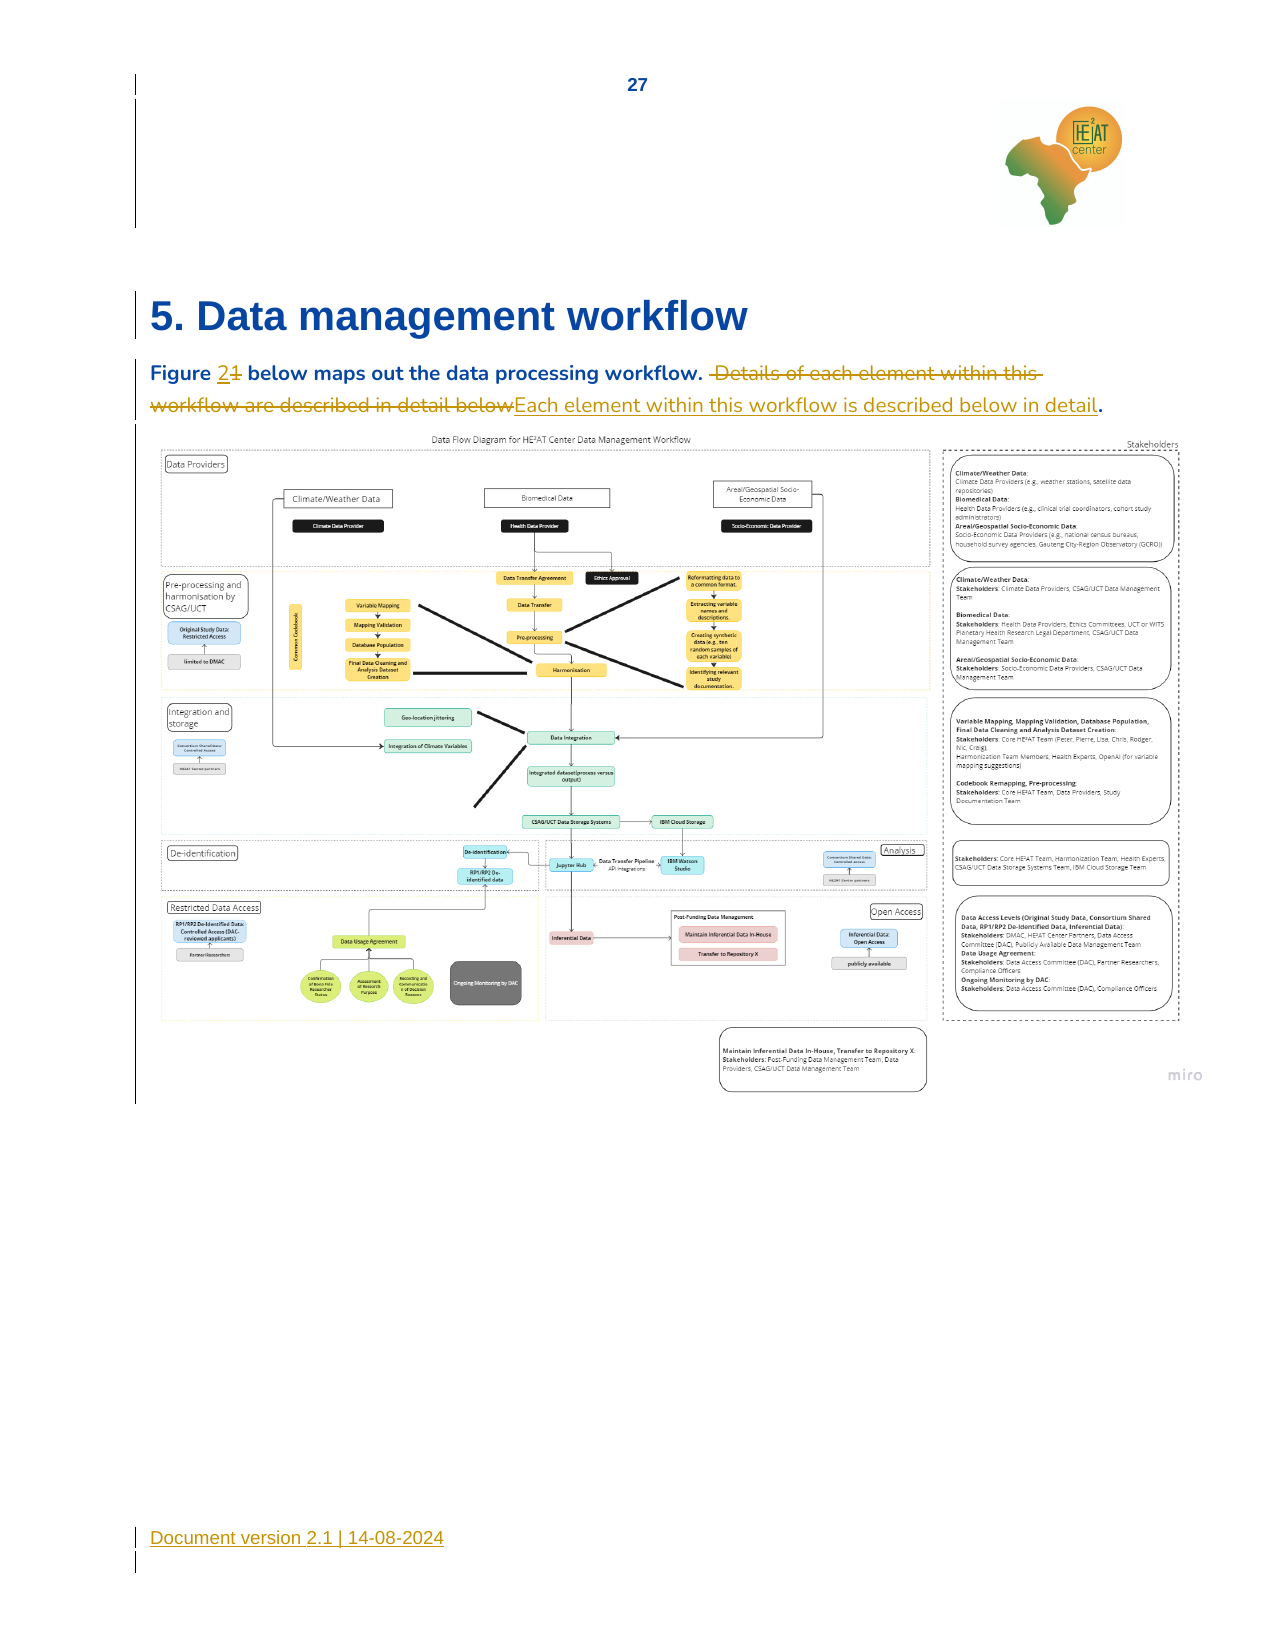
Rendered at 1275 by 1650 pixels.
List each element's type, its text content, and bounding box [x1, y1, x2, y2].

picture [1000, 98, 1125, 228]
subtitle 5. Data management workflow [150, 291, 1125, 339]
picture [150, 424, 1227, 1105]
text Figure below maps out the data processing workflow. . [150, 359, 1125, 420]
